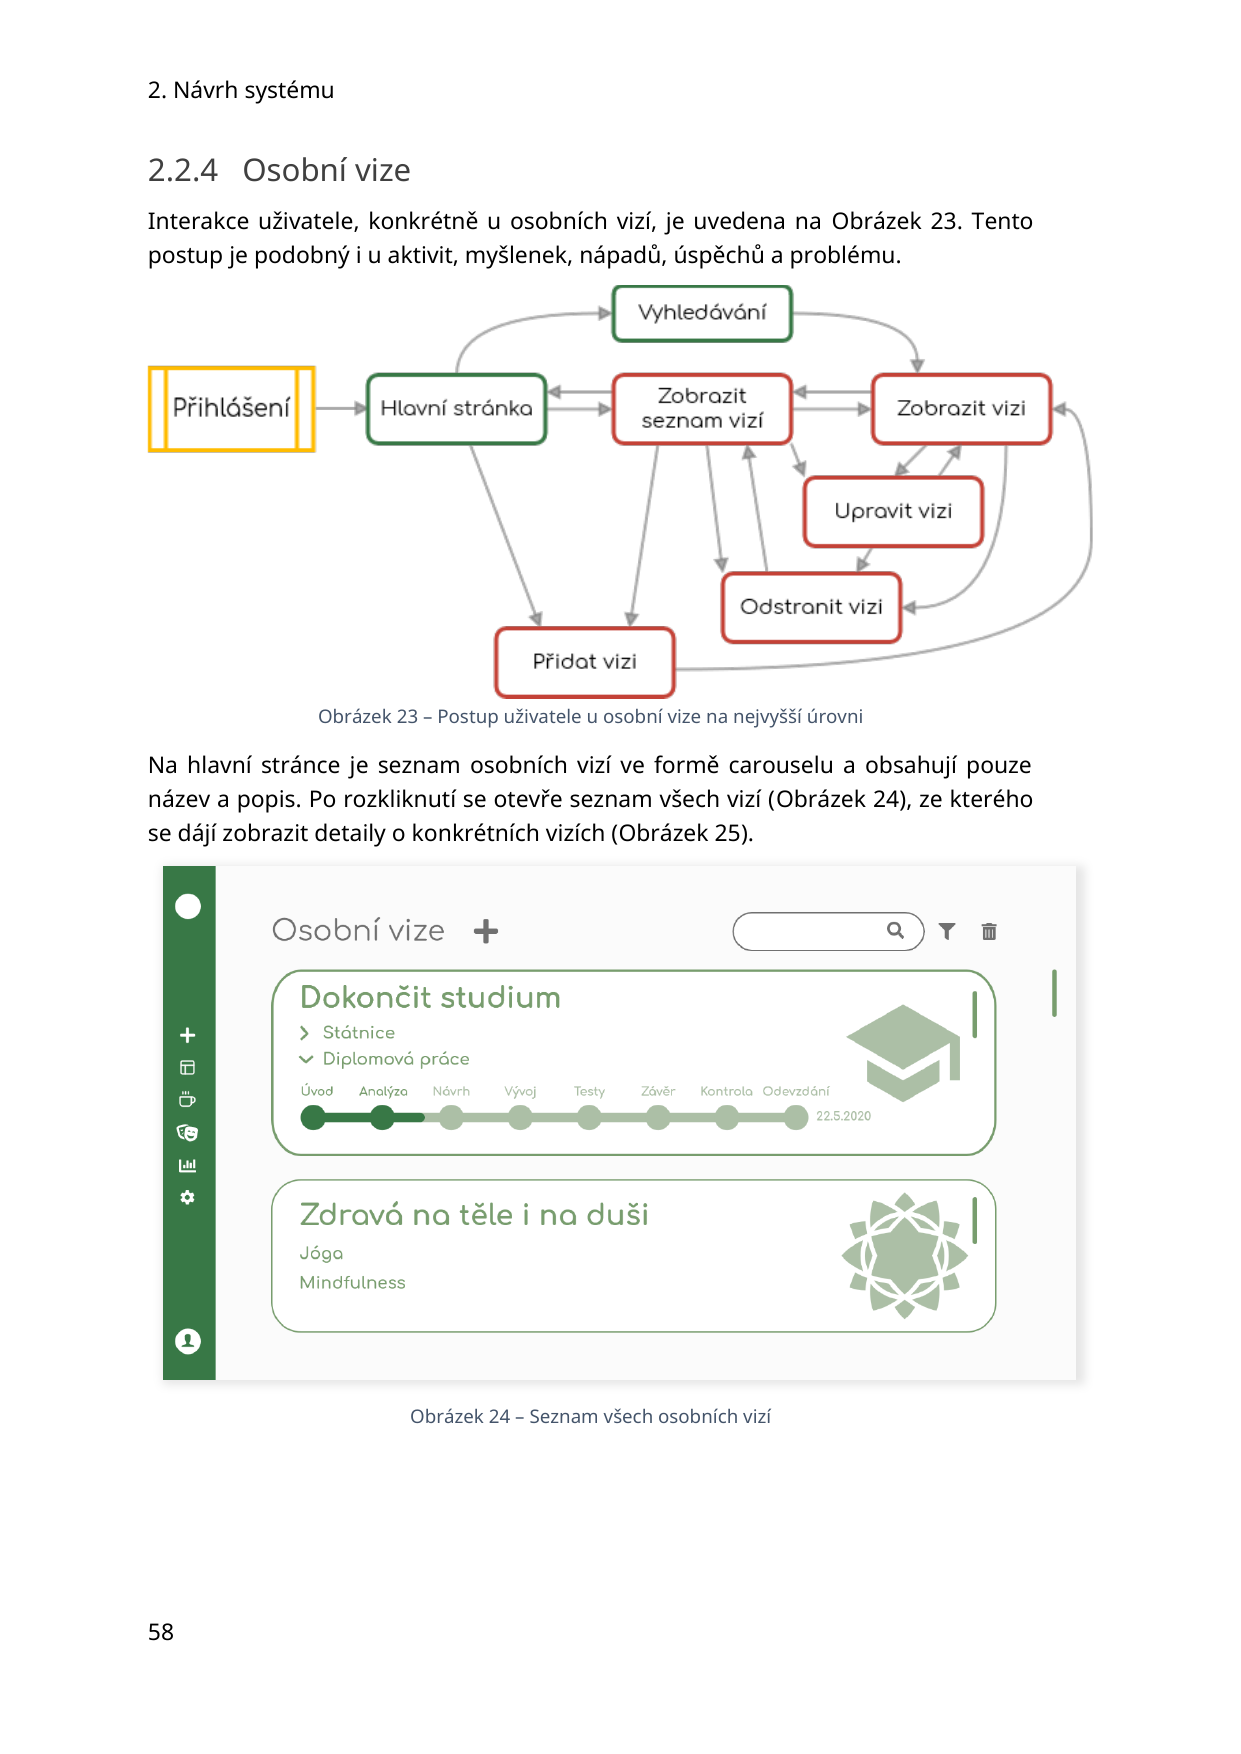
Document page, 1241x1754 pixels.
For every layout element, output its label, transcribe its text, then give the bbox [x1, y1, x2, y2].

text Obrázek 23 – Postup uživatele u osobní vize na nejvyšší úrovni [148, 703, 1033, 729]
subtitle Osobní vize [148, 148, 1033, 190]
picture [163, 866, 1076, 1380]
picture [147, 285, 1093, 699]
text Obrázek 24 – Seznam všech osobních vizí [148, 1403, 1033, 1429]
text Interakce uživatele, konkrétně u osobních vizí, je uvedena na Obrázek 23. Tento postup je podobný i u aktivit, myšlenek, nápadů, úspěchů a problému. [148, 205, 1033, 270]
text Na hlavní stránce je seznam osobních vizí ve formě carouselu a obsahují pouze název a popis. Po rozkliknutí se otevře seznam všech vizí (Obrázek 24), ze kterého se dájí zobrazit detaily o konkrétních vizích (Obrázek 25). [148, 749, 1033, 848]
